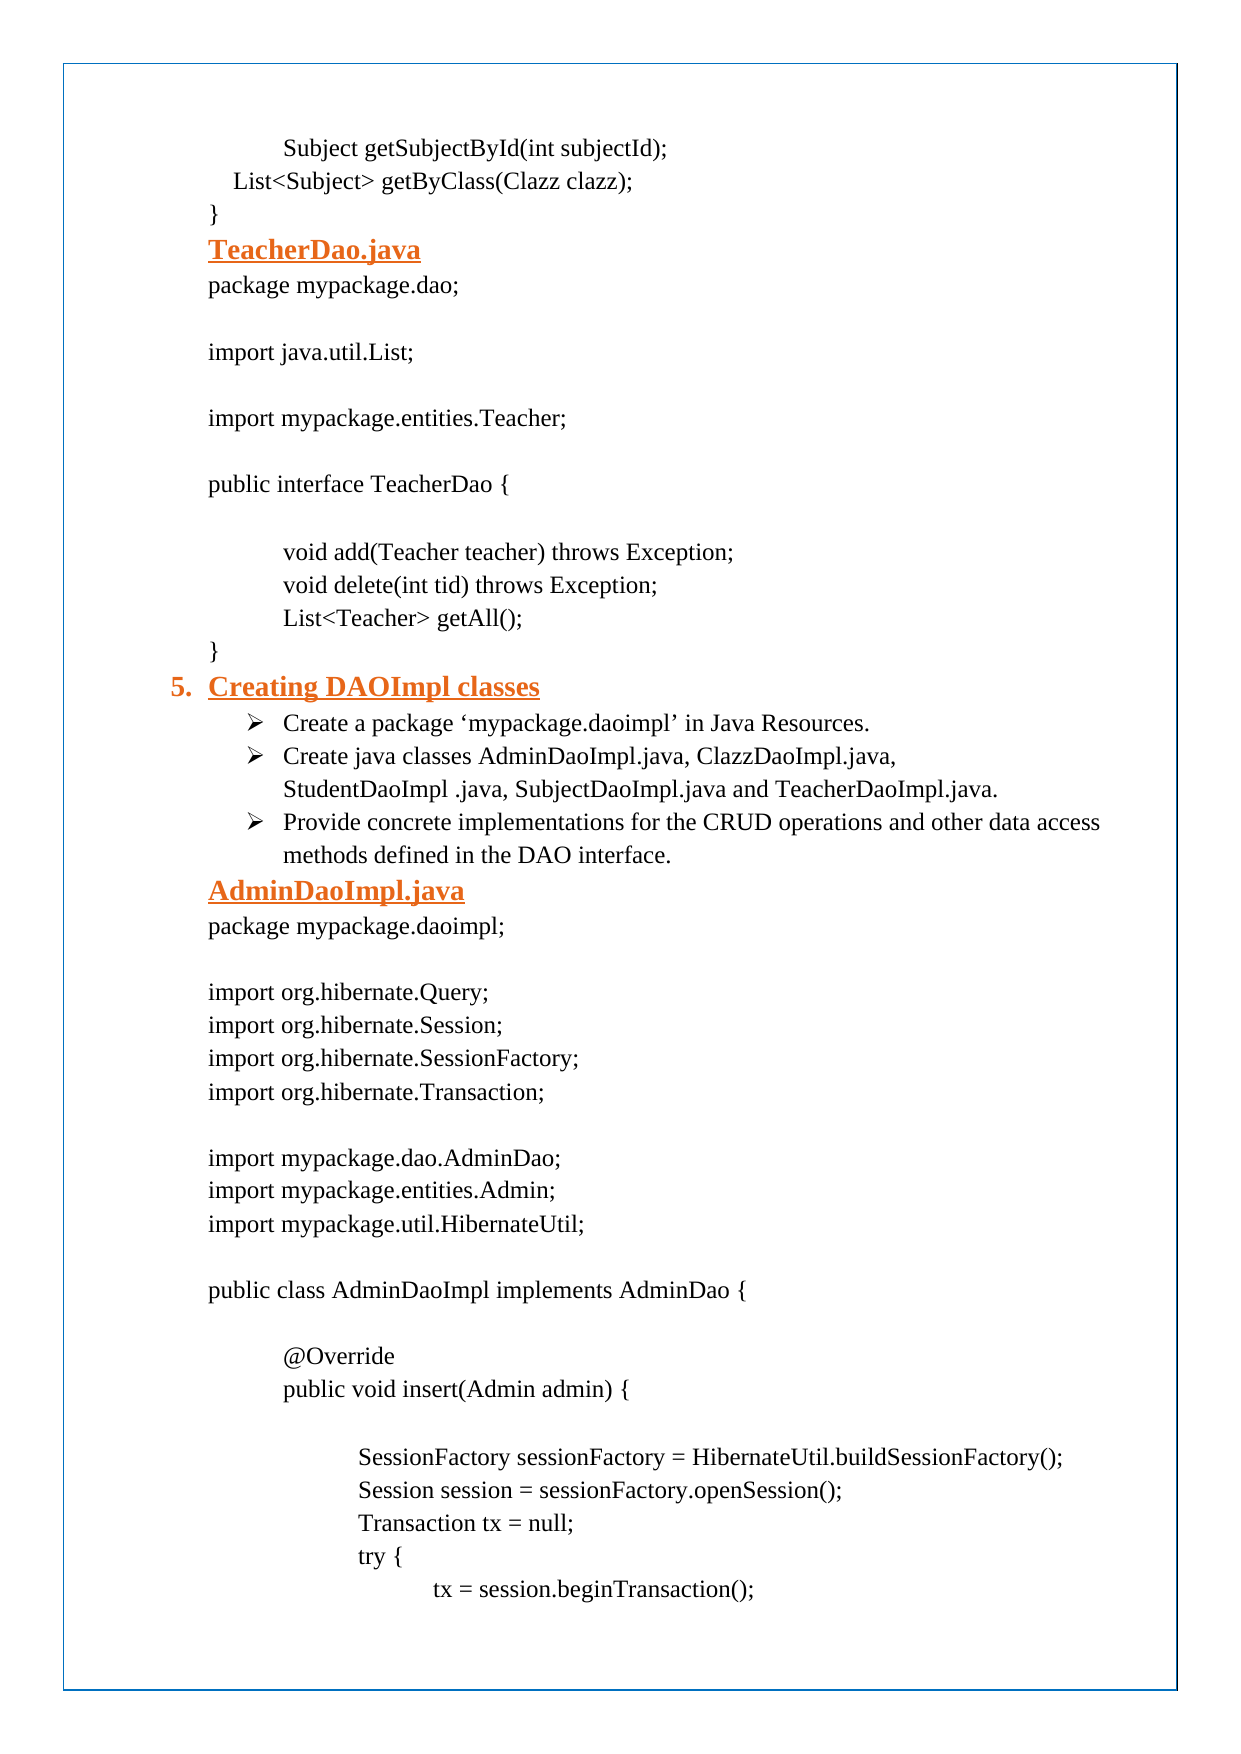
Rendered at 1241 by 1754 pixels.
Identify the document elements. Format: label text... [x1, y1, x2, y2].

list } [208, 636, 1106, 665]
list public interface TeacherDao { [208, 469, 1106, 497]
list import java.util.List; [208, 337, 1106, 365]
list List<Subject> getByClass(Clazz clazz); [208, 166, 1106, 195]
list import mypackage.dao.AdminDao; [208, 1143, 1106, 1171]
list import mypackage.util.HibernateUtil; [208, 1209, 1106, 1237]
list Session session = sessionFactory.openSession(); [208, 1475, 1106, 1504]
list Create a package ‘mypackage.daoimpl’ in Java Resources. [245, 708, 1106, 737]
list List<Teacher> getAll(); [208, 603, 1106, 632]
list import org.hibernate.Query; [208, 977, 1106, 1006]
list @Override [208, 1341, 1106, 1369]
list try { [208, 1541, 1106, 1570]
list Subject getSubjectById(int subjectId); [208, 133, 1106, 162]
list void add(Teacher teacher) throws Exception; [208, 537, 1106, 566]
list public class AdminDaoImpl implements AdminDao { [208, 1275, 1106, 1303]
list import org.hibernate.Transaction; [208, 1077, 1106, 1105]
list Provide concrete implementations for the CRUD operations and other data access methods defined in the DAO interface. [245, 807, 1106, 869]
list package mypackage.dao; [208, 271, 1106, 299]
list void delete(int tid) throws Exception; [208, 570, 1106, 599]
list SessionFactory sessionFactory = HibernateUtil.buildSessionFactory(); [208, 1442, 1106, 1471]
list AdminDaoImpl.java [208, 873, 1106, 906]
list Creating DAOImpl classes [170, 669, 1106, 703]
list } [208, 199, 1106, 228]
list import org.hibernate.Session; [208, 1011, 1106, 1039]
list import mypackage.entities.Admin; [208, 1176, 1106, 1204]
list tx = session.beginTransaction(); [208, 1574, 1106, 1603]
list Transaction tx = null; [208, 1508, 1106, 1537]
list Create java classes AdminDaoImpl.java, ClazzDaoImpl.java, StudentDaoImpl .java, SubjectDaoImpl.java and TeacherDaoImpl.java. [245, 741, 1106, 803]
list import org.hibernate.SessionFactory; [208, 1043, 1106, 1072]
list package mypackage.daoimpl; [208, 911, 1106, 940]
list import mypackage.entities.Teacher; [208, 403, 1106, 431]
list public void insert(Admin admin) { [208, 1374, 1106, 1402]
list TeacherDao.java [208, 232, 1106, 266]
